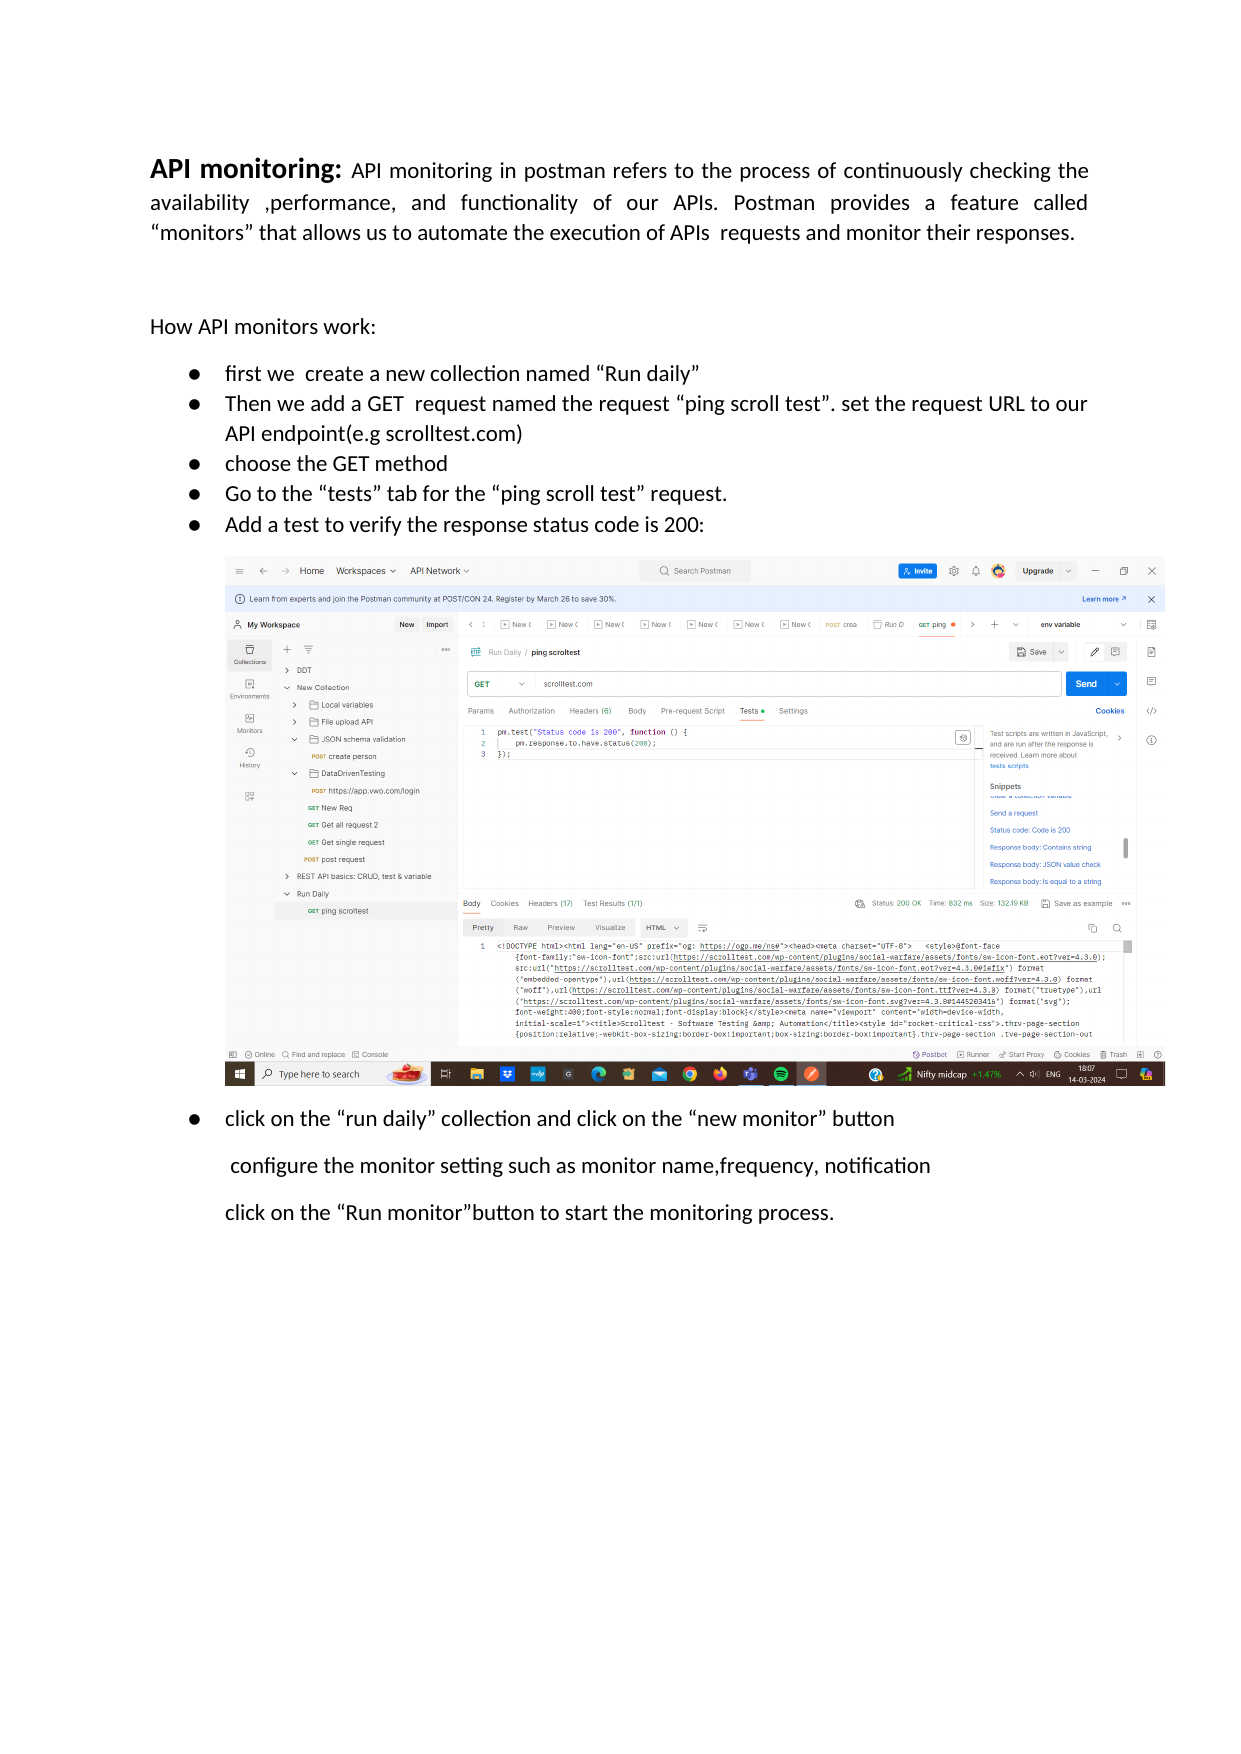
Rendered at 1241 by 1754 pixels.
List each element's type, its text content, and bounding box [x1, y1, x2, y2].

list first we create a new collection named “Run daily” [187, 359, 1090, 387]
picture [225, 556, 1166, 1086]
list Add a test to verify the response status code is 200: [187, 510, 1090, 538]
list Go to the “tests” tab for the “ping scroll test” request. [187, 479, 1090, 507]
text click on the “Run monitor”button to start the monitoring process. [225, 1198, 1090, 1226]
text API monitoring: API monitoring in postman refers to the process of continuously checking the availability ,performance, and functionality of our APIs. Postman provides a feature called “monitors” that allows us to automate the execution of APIs requests and monitor their responses. [150, 150, 1090, 246]
list choose the GET method [187, 449, 1090, 477]
text configure the monitor setting such as monitor name,frequency, notification [225, 1151, 1090, 1179]
text How API monitors work: [150, 312, 1090, 340]
list Then we add a GET request named the request “ping scroll test”. set the request URL to our API endpoint(e.g scrolltest.com) [187, 389, 1090, 447]
list click on the “run daily” collection and click on the “new monitor” button [187, 1104, 1090, 1133]
